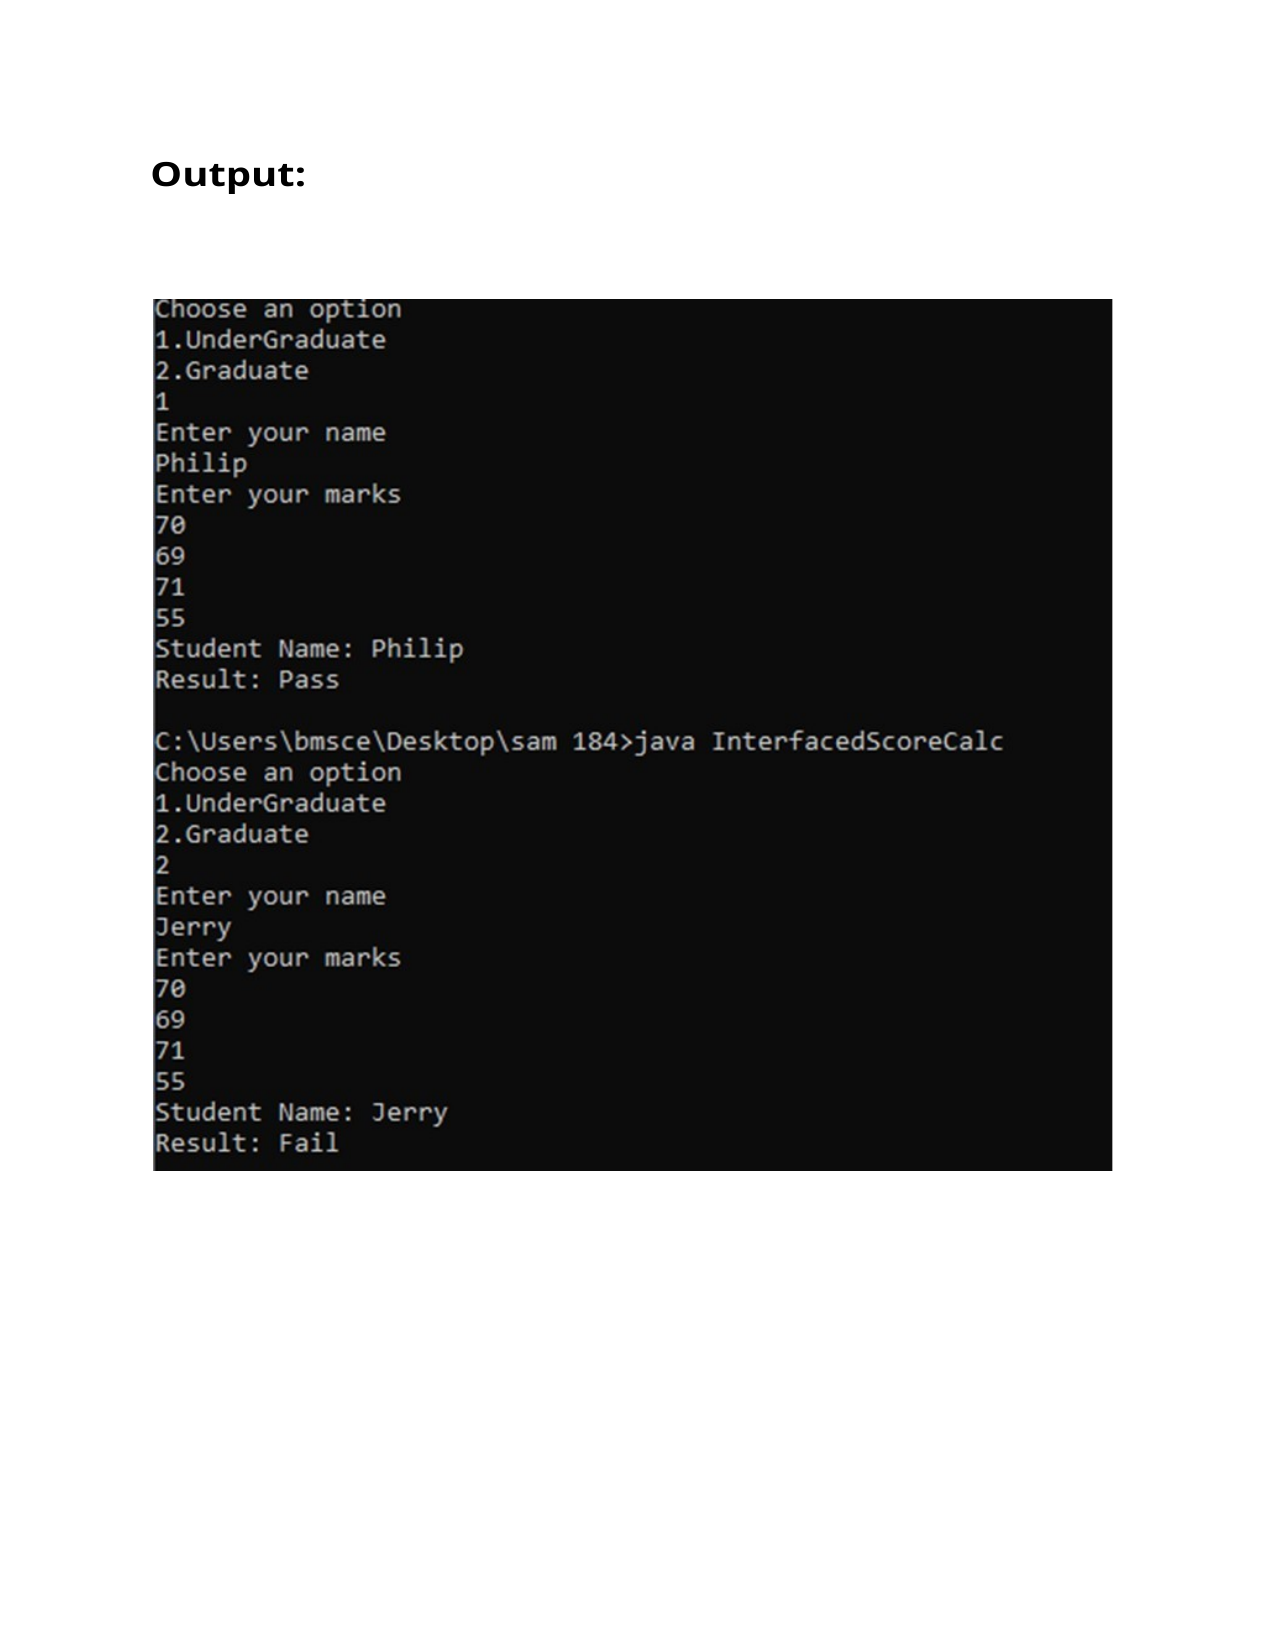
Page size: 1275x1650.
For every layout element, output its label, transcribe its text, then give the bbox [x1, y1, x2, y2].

picture [153, 299, 1113, 1171]
subtitle Output: [150, 150, 1173, 196]
